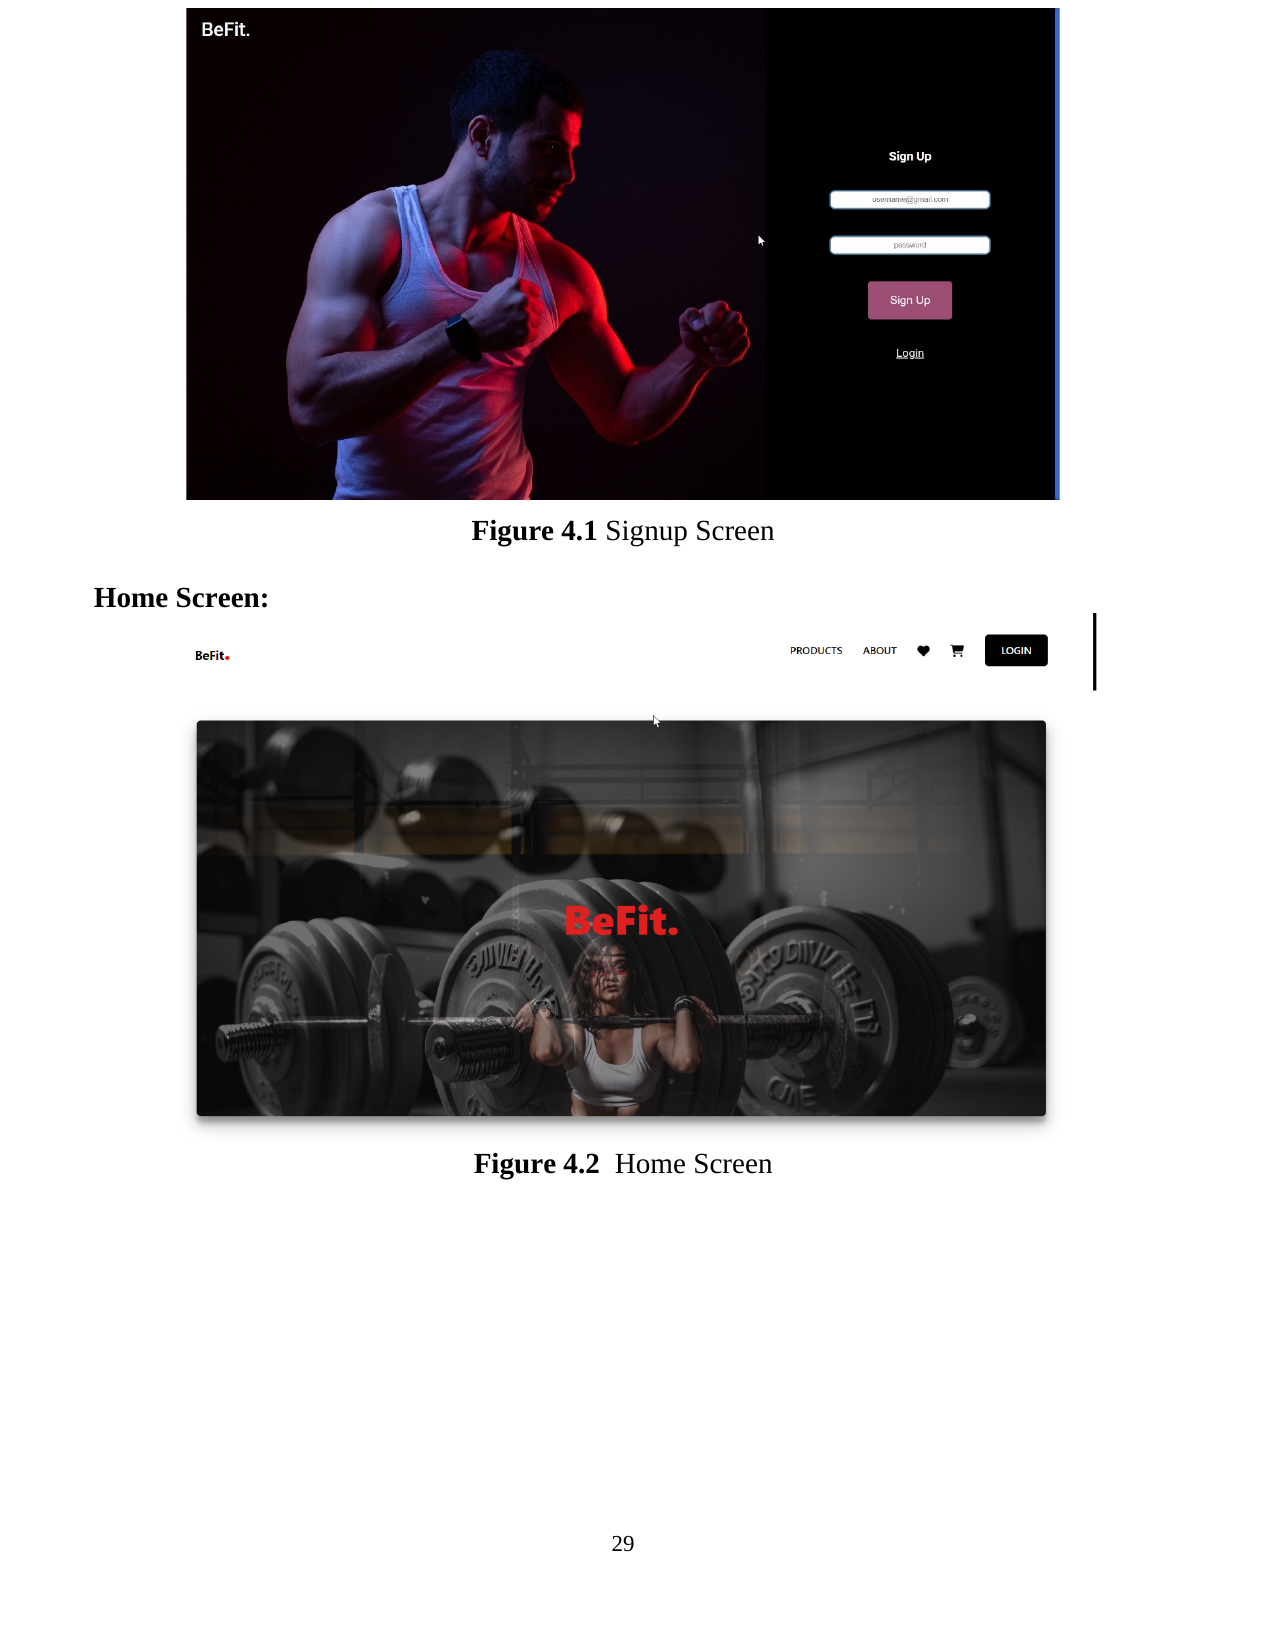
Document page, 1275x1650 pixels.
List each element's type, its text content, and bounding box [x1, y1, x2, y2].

picture [149, 613, 1097, 1147]
text Figure 4.2 Home Screen [94, 1146, 1152, 1180]
text Home Screen: [94, 580, 1152, 613]
picture [186, 8, 1060, 500]
text Figure 4.1 Signup Screen [94, 513, 1152, 546]
